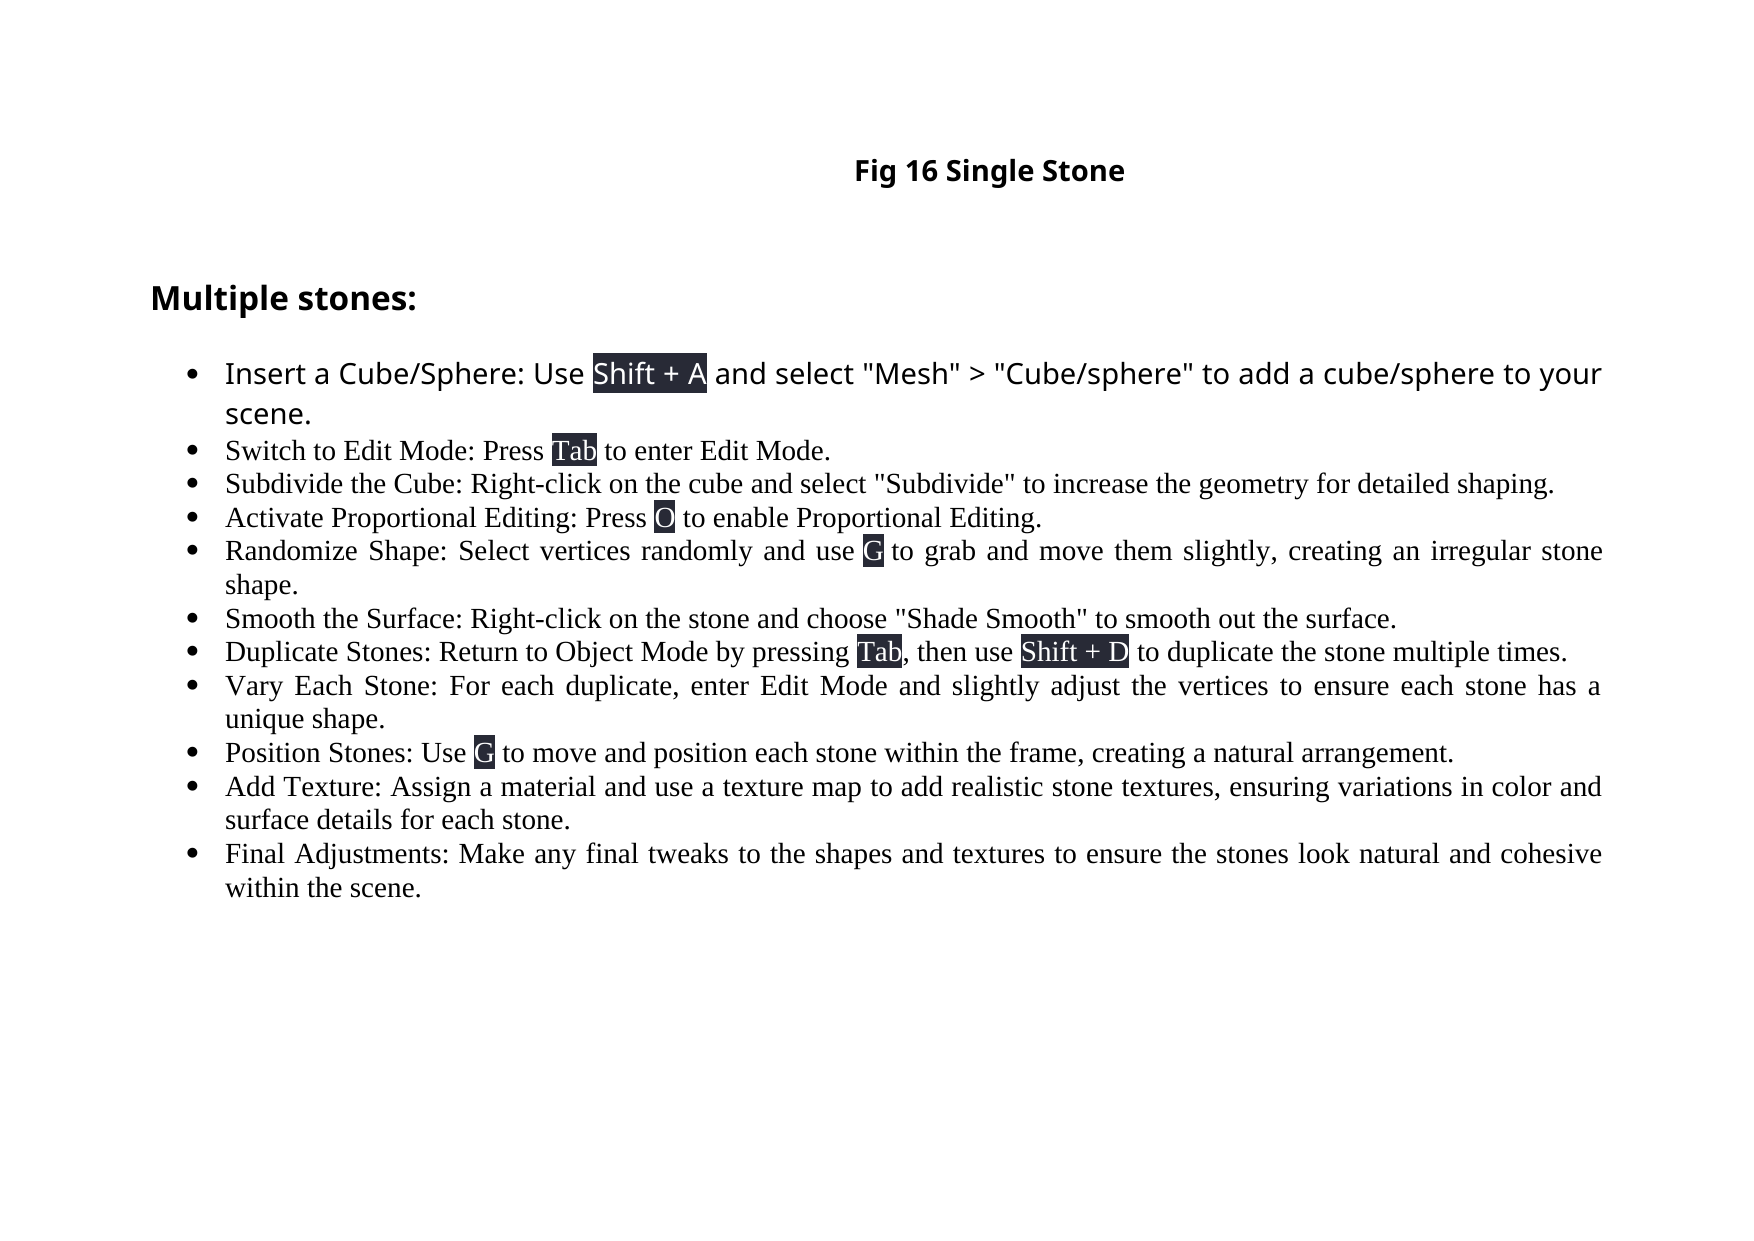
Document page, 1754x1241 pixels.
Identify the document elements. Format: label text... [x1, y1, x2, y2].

list Activate Proportional Editing: Press O to enable Proportional Editing. [187, 500, 654, 533]
list Vary Each Stone: For each duplicate, enter Edit Mode and slightly adjust the vertices to ensure each stone has a unique shape. [187, 668, 1604, 735]
list Switch to Edit Mode: Press Tab to enter Edit Mode. [187, 433, 552, 466]
list Smooth the Surface: Right-click on the stone and choose "Shade Smooth" to smooth out the surface. [187, 601, 1604, 634]
list Switch to Edit Mode: Press Tab to enter Edit Mode. [597, 433, 1604, 466]
list Duplicate Stones: Return to Object Mode by pressing Tab, then use Shift + D to duplicate the stone multiple times. [1129, 634, 1604, 668]
list Final Adjustments: Make any final tweaks to the shapes and textures to ensure the stones look natural and cohesive within the scene. [187, 836, 1604, 903]
list Subdivide the Cube: Right-click on the cube and select "Subdivide" to increase the geometry for detailed shaping. [187, 466, 1604, 500]
text Multiple stones: [150, 275, 1604, 321]
list Position Stones: Use G to move and position each stone within the frame, creating a natural arrangement. [187, 735, 474, 769]
list Duplicate Stones: Return to Object Mode by pressing Tab, then use Shift + D to duplicate the stone multiple times. [187, 634, 857, 668]
list Position Stones: Use G to move and position each stone within the frame, creating a natural arrangement. [495, 735, 1604, 769]
list Add Texture: Assign a material and use a texture map to add realistic stone textures, ensuring variations in color and surface details for each stone. [187, 769, 1604, 836]
list Randomize Shape: Select vertices randomly and use G to grab and move them slightly, creating an irregular stone shape. [187, 533, 1604, 601]
list Insert a Cube/Sphere: Use Shift + A and select "Mesh" > "Cube/sphere" to add a cube/sphere to your scene. [187, 353, 1604, 433]
list Activate Proportional Editing: Press O to enable Proportional Editing. [675, 500, 1604, 533]
text Fig 16 Single Stone [300, 150, 1604, 190]
